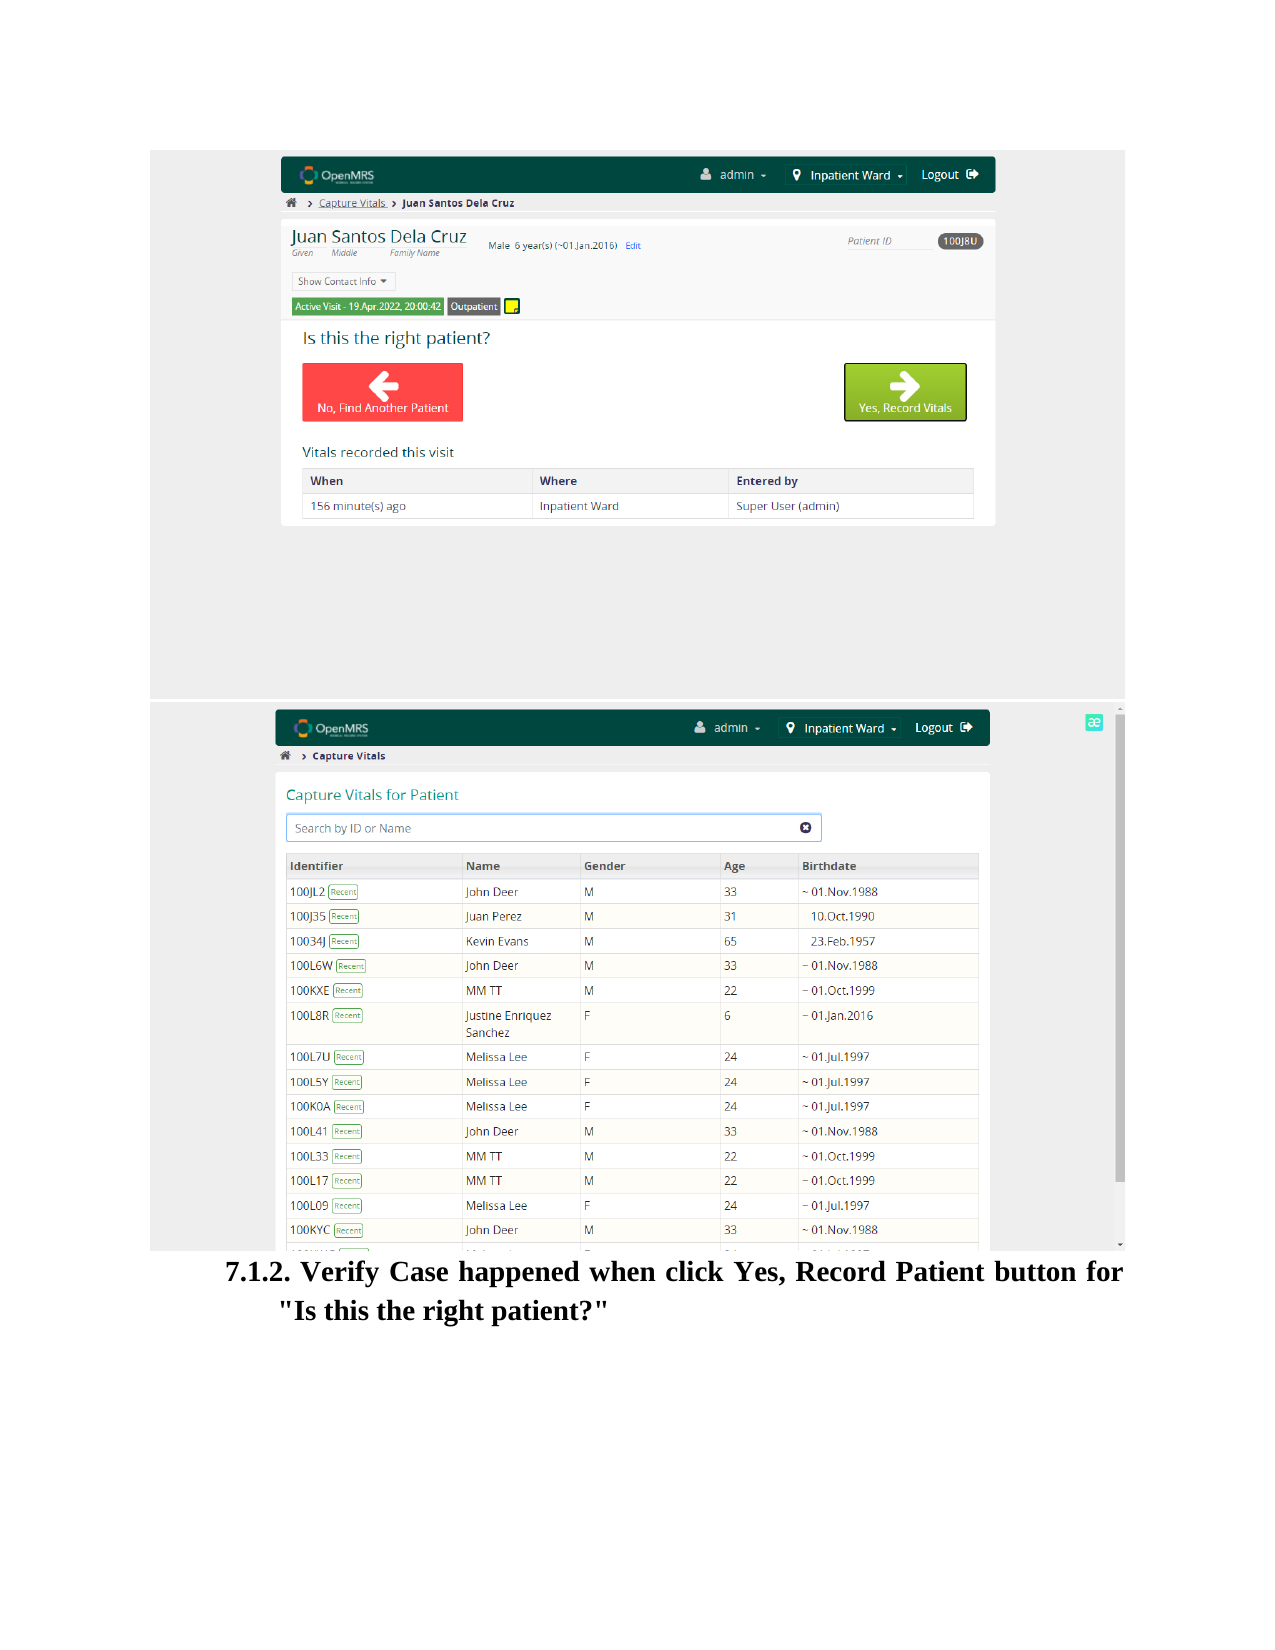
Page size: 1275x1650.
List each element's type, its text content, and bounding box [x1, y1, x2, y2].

list Verify Case happened when click Yes, Record Patient button for "Is this the right patient?" [225, 1254, 1125, 1327]
picture [150, 150, 1125, 699]
picture [150, 702, 1125, 1251]
